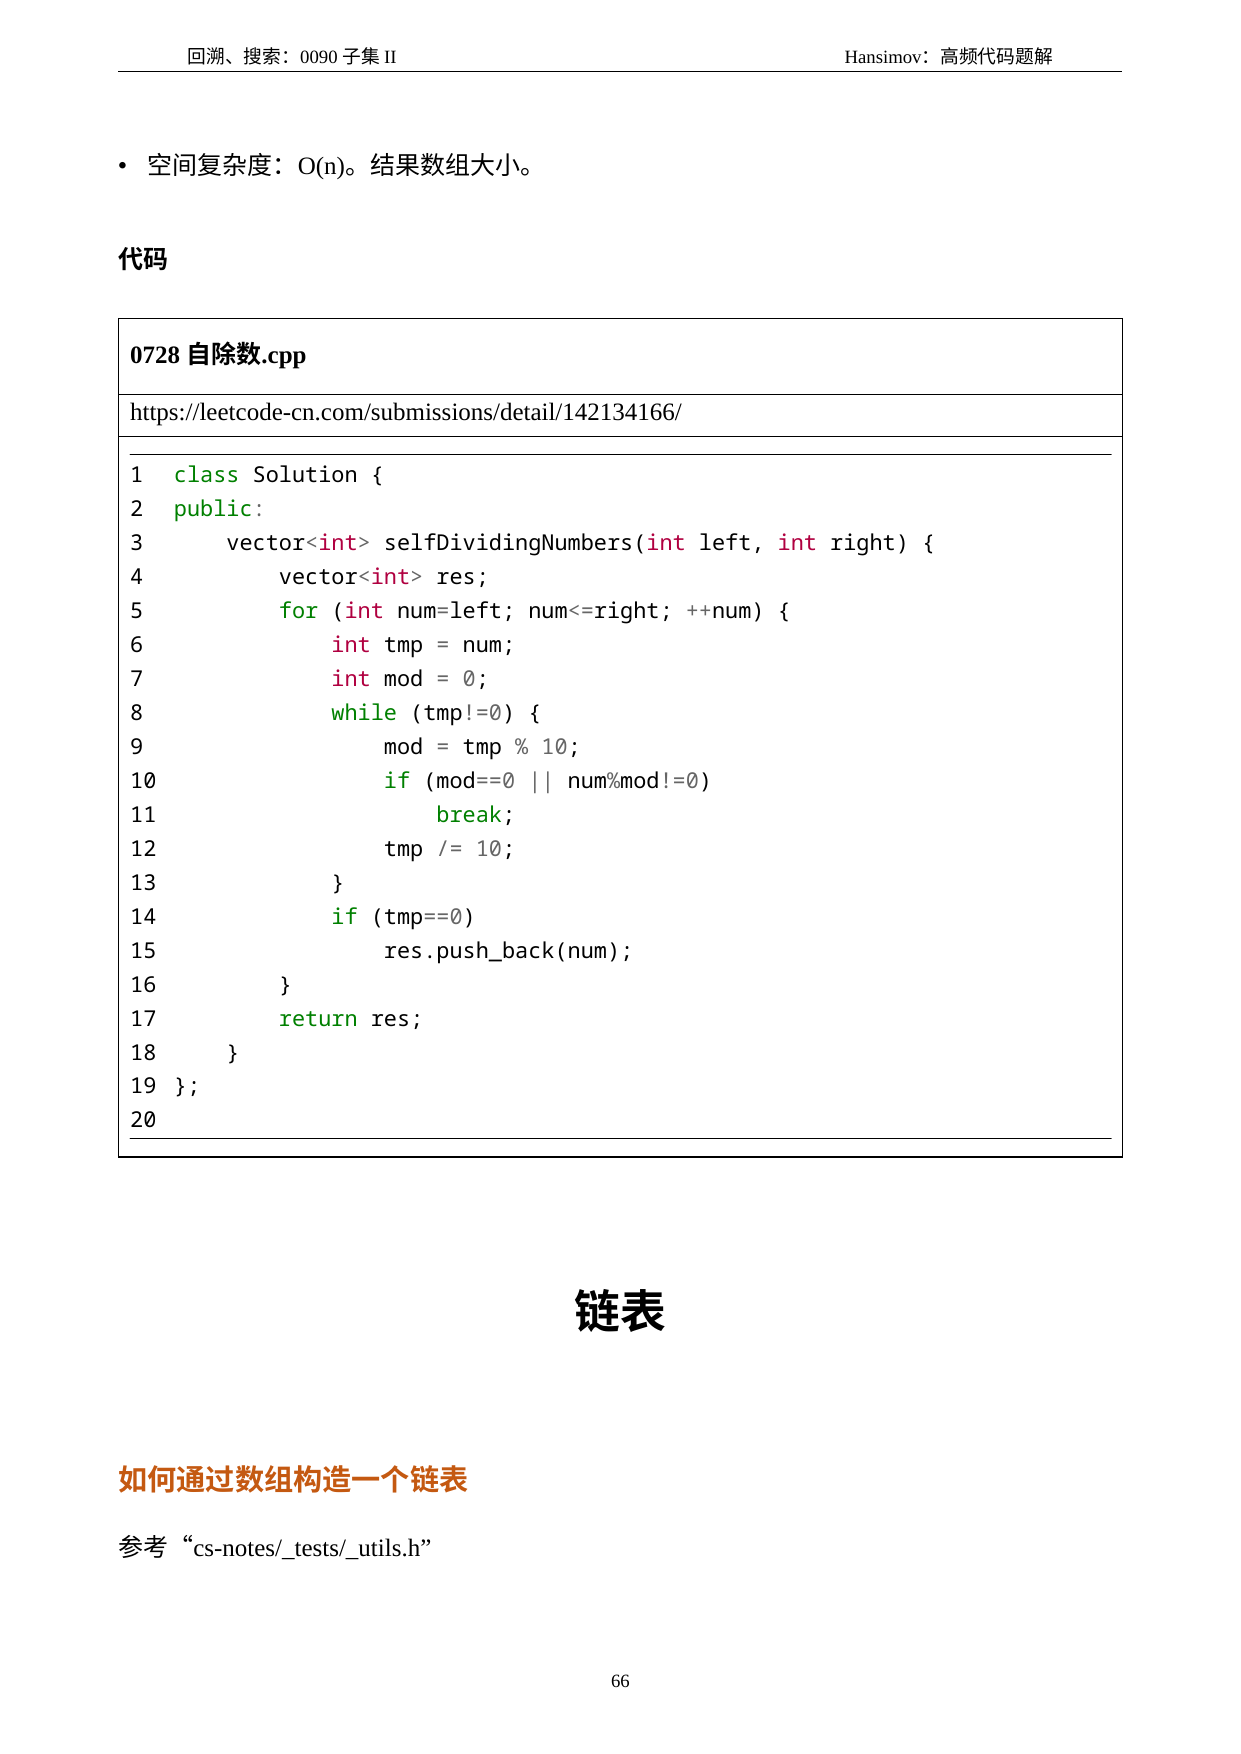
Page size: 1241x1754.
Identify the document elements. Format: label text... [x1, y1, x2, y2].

subtitle 代码 [118, 224, 1097, 292]
table_cell https://leetcode-cn.com/submissions/detail/142134166/ [119, 395, 1122, 436]
subtitle 链表 [118, 1275, 1122, 1343]
subtitle 如何通过数组构造一个链表 [118, 1444, 1097, 1512]
text 参考“cs-notes/_tests/_utils.h” [118, 1512, 1122, 1579]
table_cell class Solution { public: vector<int> selfDividingNumbers(int left, int right) { vector<int> res; for (int num=left; num<=right; ++num) { int tmp = num; int mod = 0; while (tmp!=0) { mod = tmp % 10; if (mod==0 || num%mod!=0) break; tmp /= 10; } if (tmp==0) res.push_back(num); } return res; } }; [119, 437, 1122, 1156]
table_header 0728 自除数.cpp [119, 319, 1122, 394]
text 空间复杂度：O(n)。结果数组大小。 [118, 130, 1122, 198]
